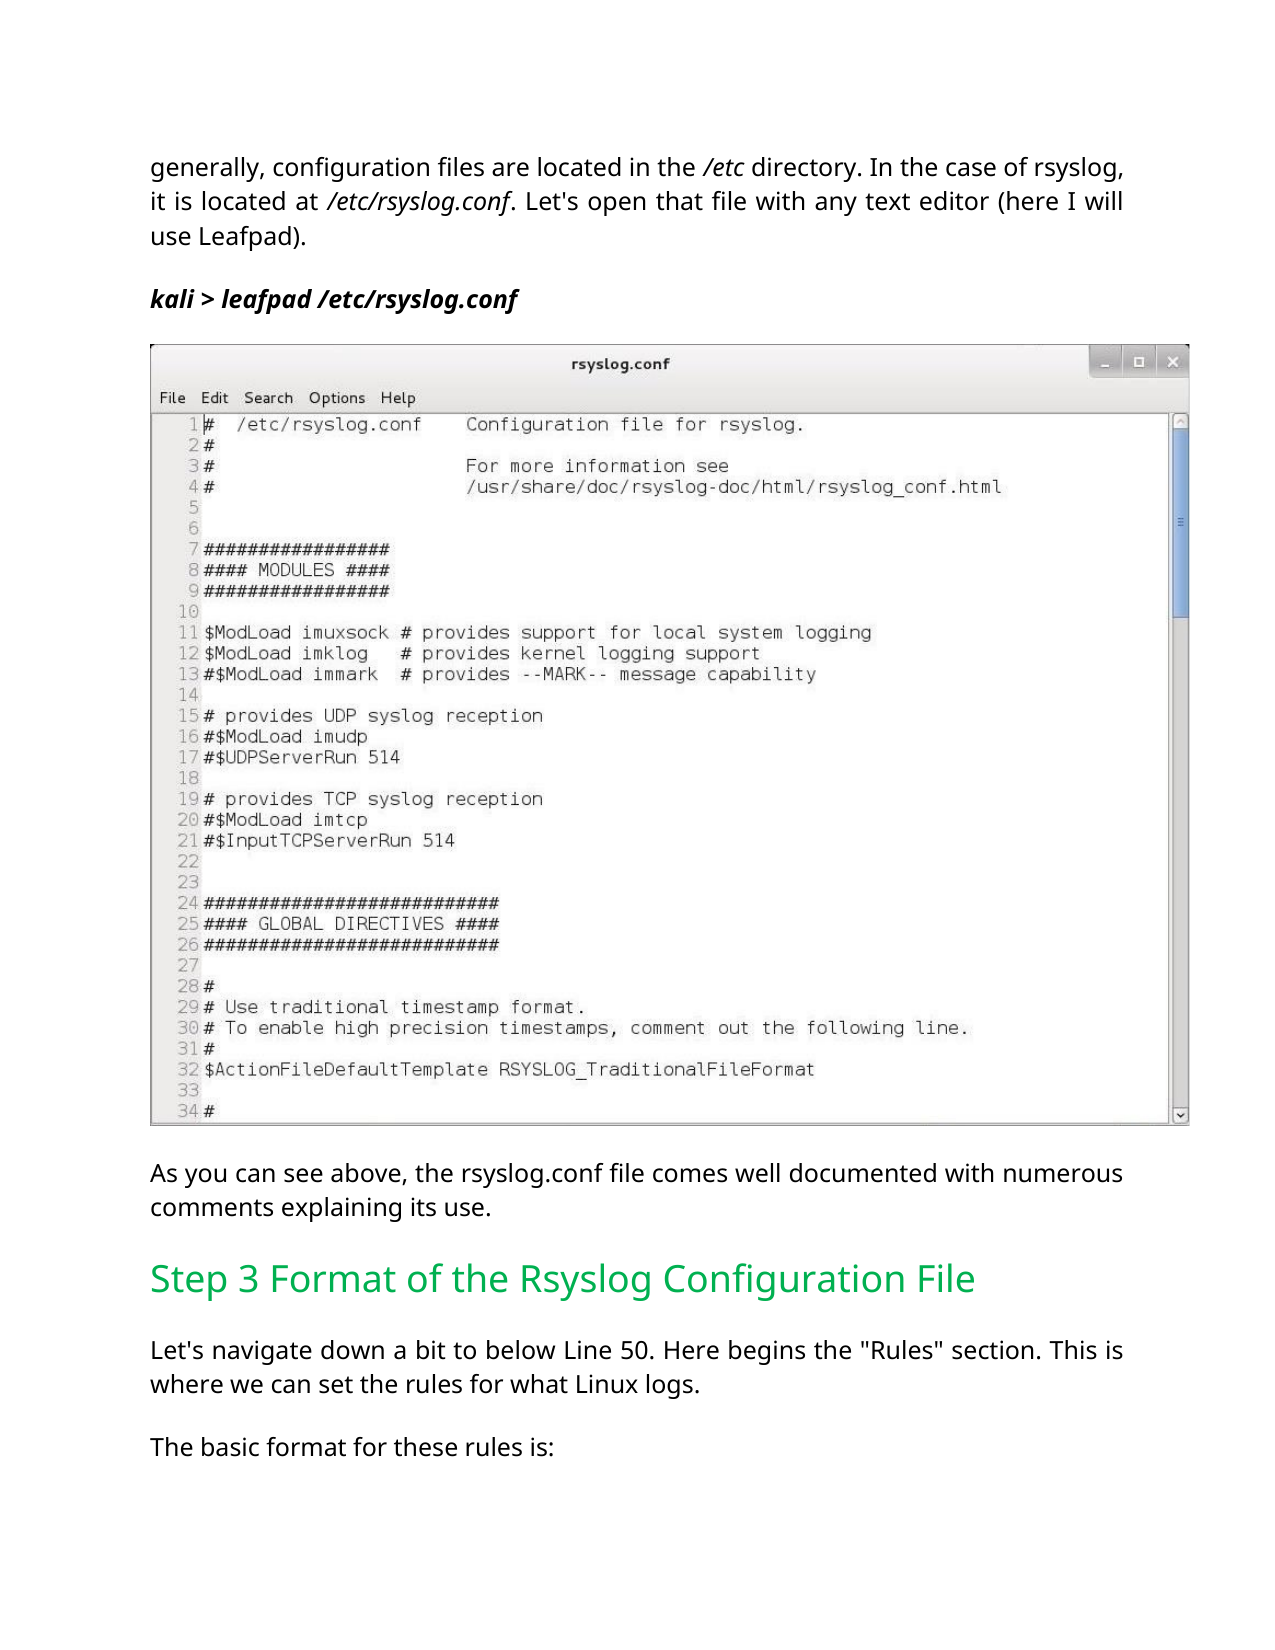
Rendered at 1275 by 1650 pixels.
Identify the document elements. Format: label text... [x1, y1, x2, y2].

text Step 3 Format of the Rsyslog Configuration File [150, 1252, 1125, 1303]
picture [150, 344, 1190, 1126]
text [150, 150, 1125, 252]
text The basic format for these rules is: [150, 1430, 1125, 1464]
text Let's navigate down a bit to below Line 50. Here begins the "Rules" section. This is where we can set the rules for what Linux logs. [150, 1333, 1125, 1401]
text As you can see above, the rsyslog.conf file comes well documented with numerous comments explaining its use. [150, 1155, 1125, 1223]
text kali > leafpad /etc/rsyslog.conf [150, 281, 1125, 315]
